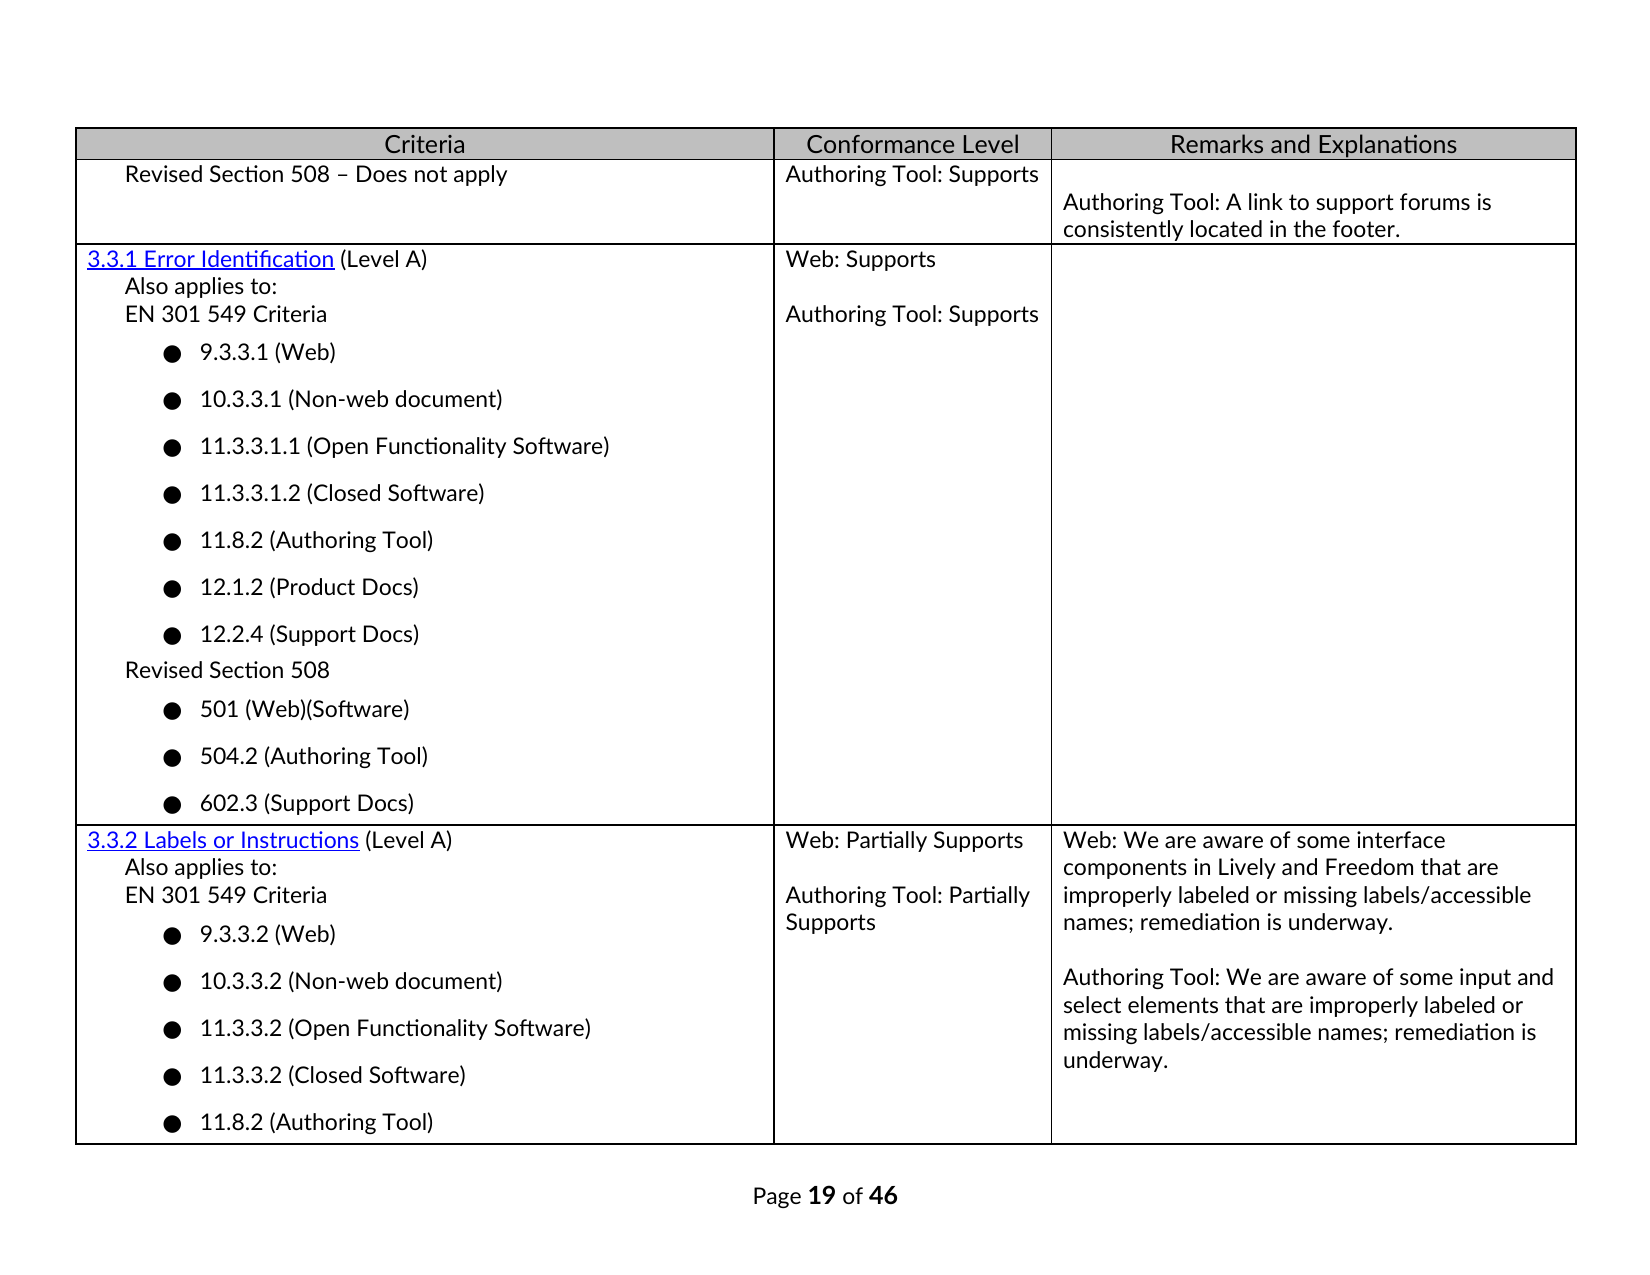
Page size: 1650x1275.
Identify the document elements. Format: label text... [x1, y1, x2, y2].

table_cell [1052, 826, 1575, 1143]
table_cell [1052, 245, 1575, 824]
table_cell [775, 160, 1051, 243]
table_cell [77, 160, 773, 243]
table_cell 3.3.1 Error Identification (Level A) Also applies to: EN 301 549 Criteria 9.3.3.1 (Web) 10.3.3.1 (Non-web document) 11.3.3.1.1 (Open Functionality Software) 11.3.3.1.2 (Closed Software) 11.8.2 (Authoring Tool) 12.1.2 (Product Docs) 12.2.4 (Support Docs) Revised Section 508 501 (Web)(Software) 504.2 (Authoring Tool) 602.3 (Support Docs) [77, 245, 773, 824]
table_cell Web: Supports Authoring Tool: Supports [775, 245, 1051, 824]
table_header Conformance Level [775, 129, 1051, 159]
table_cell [775, 826, 1051, 1143]
table_header Remarks and Explanations [1052, 129, 1575, 159]
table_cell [1052, 160, 1575, 243]
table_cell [77, 826, 773, 1143]
table_header Criteria [77, 129, 773, 159]
